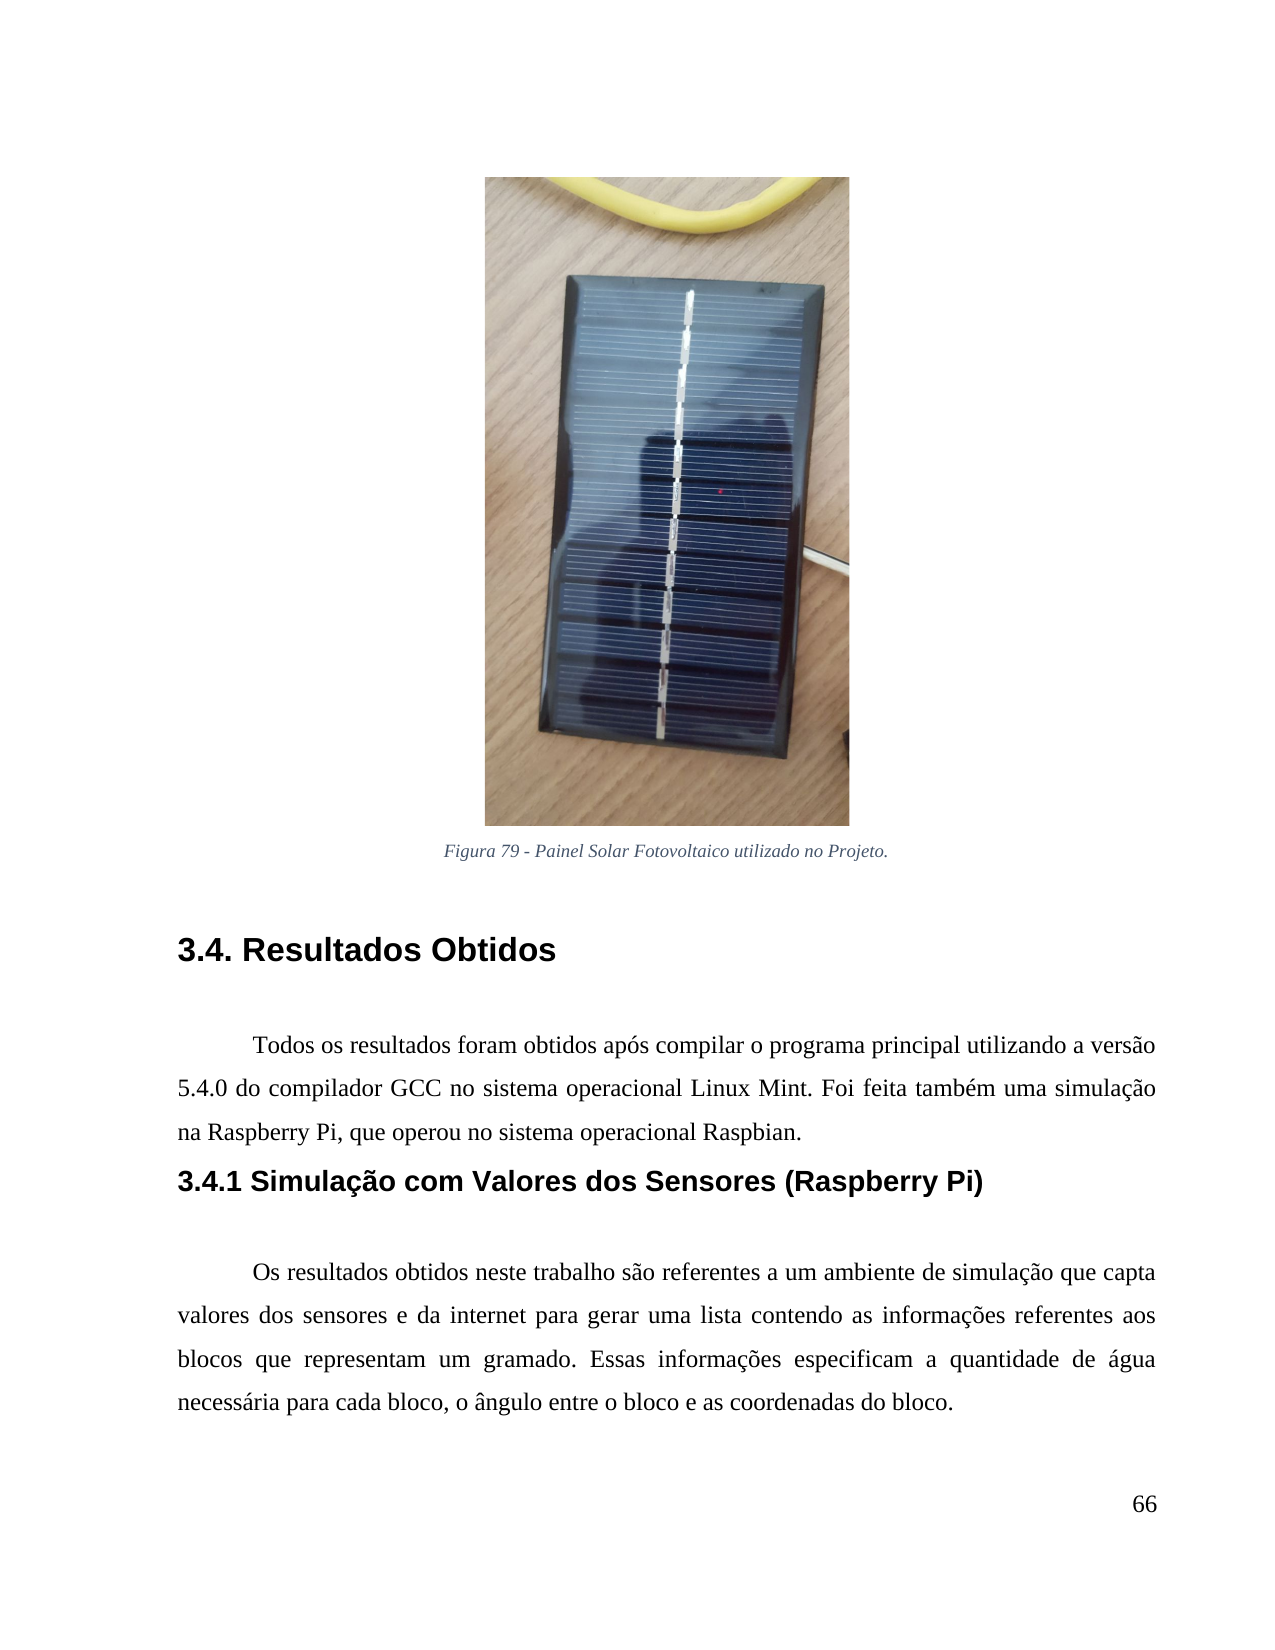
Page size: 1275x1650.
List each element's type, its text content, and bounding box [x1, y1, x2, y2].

subtitle 3.4. Resultados Obtidos [177, 930, 1157, 968]
text Os resultados obtidos neste trabalho são referentes a um ambiente de simulação que capta valores dos sensores e da internet para gerar uma lista contendo as informações referentes aos blocos que representam um gramado. Essas informações especificam a quantidade de água necessária para cada bloco, o ângulo entre o bloco e as coordenadas do bloco. [177, 1257, 1157, 1416]
subtitle 3.4.1 Simulação com Valores dos Sensores (Raspberry Pi) [177, 1164, 1157, 1197]
text Figura 79 - Painel Solar Fotovoltaico utilizado no Projeto. [177, 840, 1157, 862]
text Todos os resultados foram obtidos após compilar o programa principal utilizando a versão 5.4.0 do compilador GCC no sistema operacional Linux Mint. Foi feita também uma simulação na Raspberry Pi, que operou no sistema operacional Raspbian. [177, 1030, 1157, 1145]
picture [484, 177, 850, 826]
